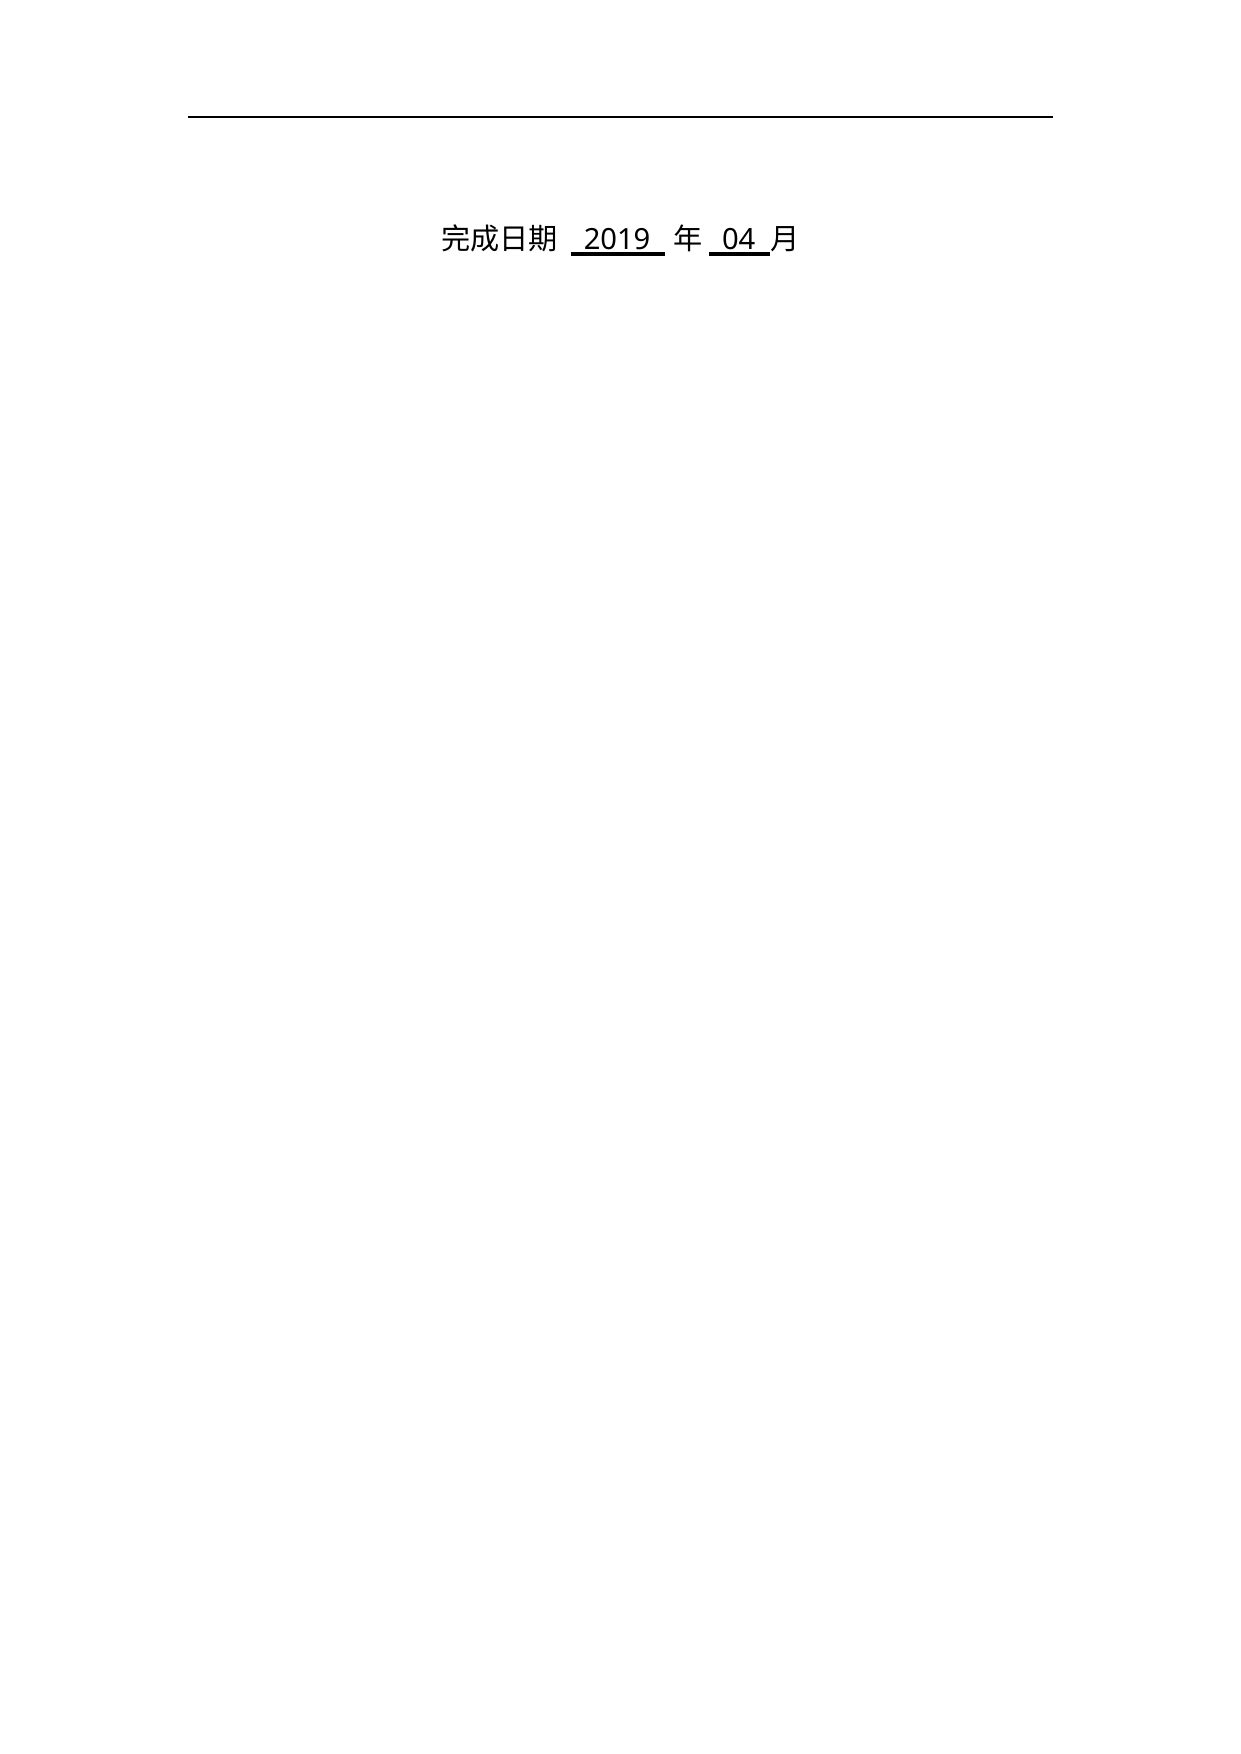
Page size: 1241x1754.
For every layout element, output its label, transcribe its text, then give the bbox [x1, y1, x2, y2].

text 完成日期 2019 年 04 月 [187, 204, 1053, 269]
